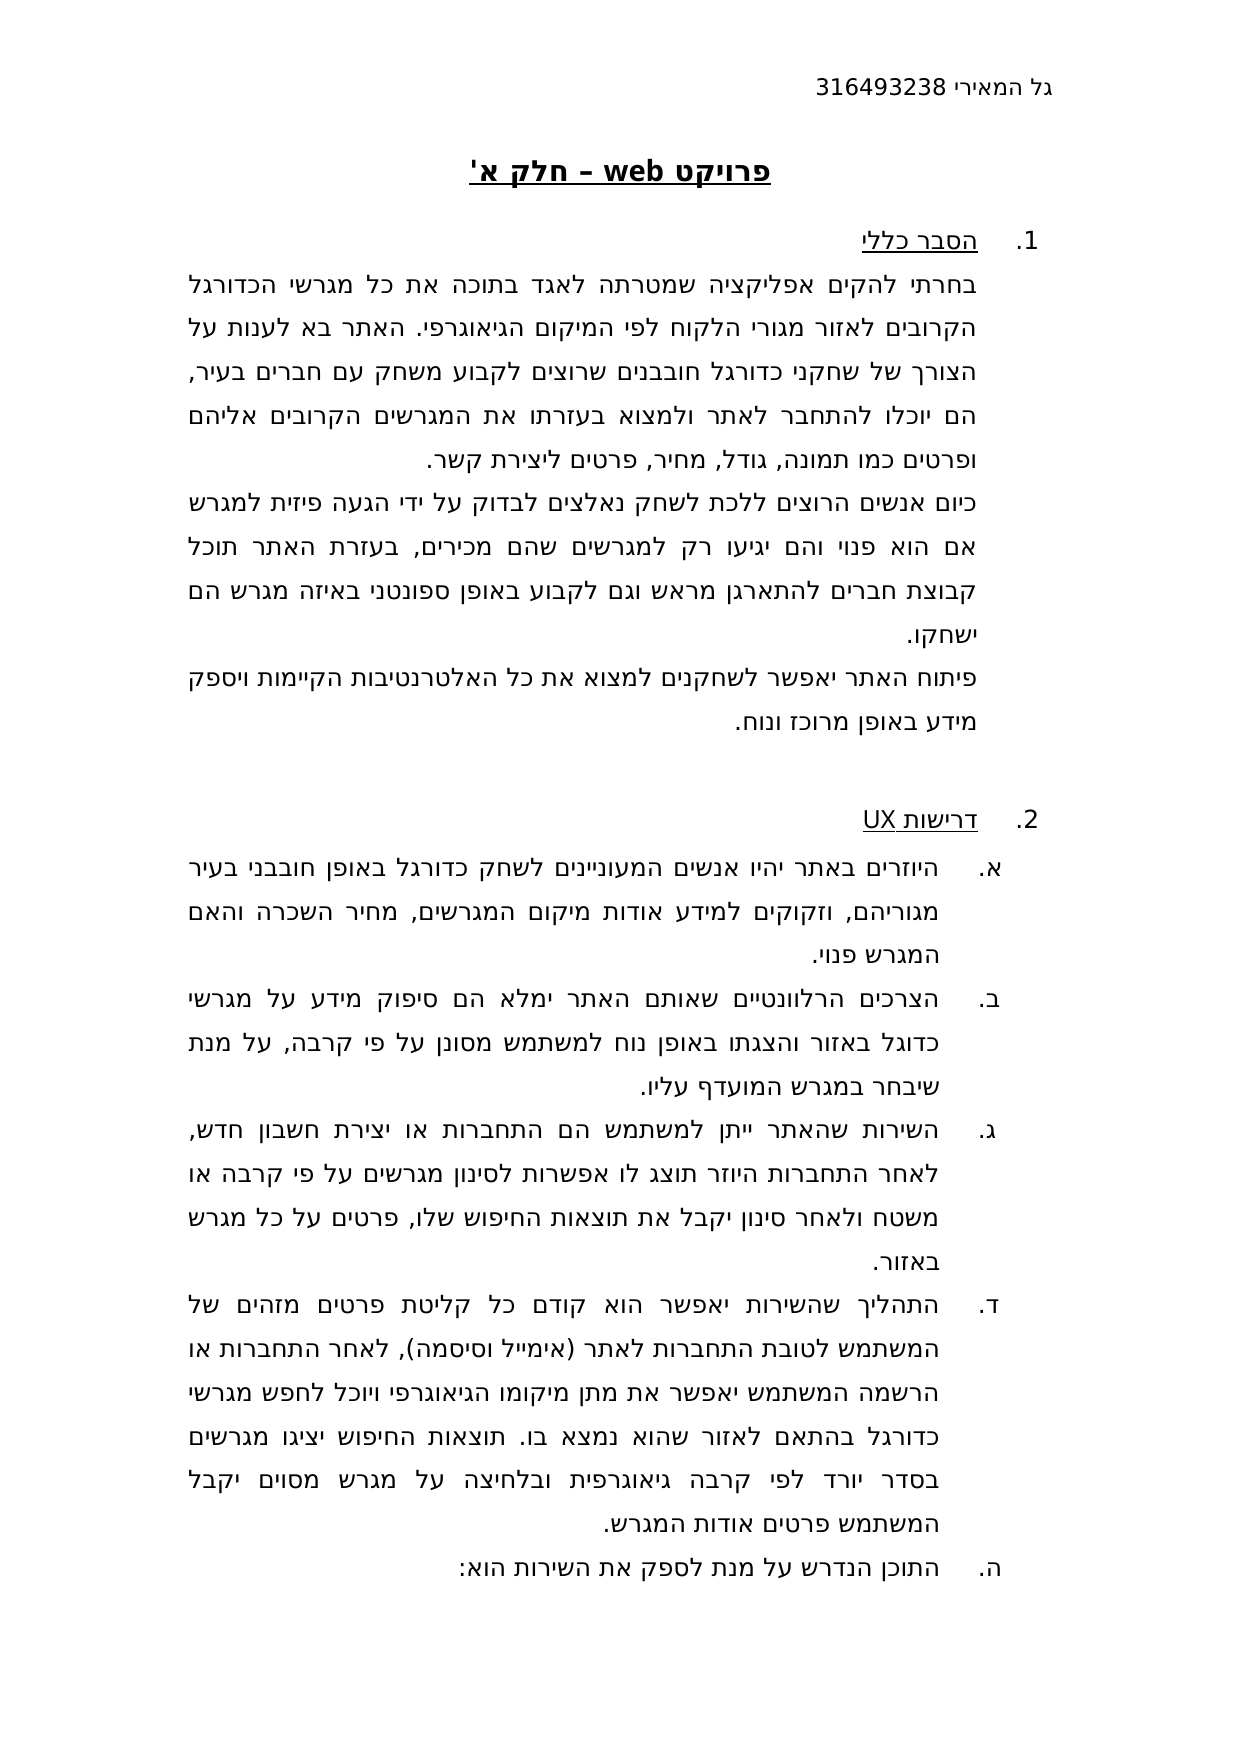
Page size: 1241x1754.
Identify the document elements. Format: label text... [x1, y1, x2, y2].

list הצרכים הרלוונטיים שאותם האתר ימלא הם סיפוק מידע על מגרשי כדוגל באזור והצגתו באופן נוח למשתמש מסונן על פי קרבה, על מנת שיבחר במגרש המועדף עליו. [187, 984, 978, 1101]
list השירות שהאתר ייתן למשתמש הם התחברות או יצירת חשבון חדש, לאחר התחברות היוזר תוצג לו אפשרות לסינון מגרשים על פי קרבה או משטח ולאחר סינון יקבל את תוצאות החיפוש שלו, פרטים על כל מגרש באזור. [187, 1116, 978, 1276]
list התהליך שהשירות יאפשר הוא קודם כל קליטת פרטים מזהים של המשתמש לטובת התחברות לאתר (אימייל וסיסמה), לאחר התחברות או הרשמה המשתמש יאפשר את מתן מיקומו הגיאוגרפי ויוכל לחפש מגרשי כדורגל בהתאם לאזור שהוא נמצא בו. תוצאות החיפוש יציגו מגרשים בסדר יורד לפי קרבה גיאוגרפית ובלחיצה על מגרש מסוים יקבל המשתמש פרטים אודות המגרש. [187, 1291, 978, 1539]
list דרישות UX [187, 802, 1015, 836]
list פיתוח האתר יאפשר לשחקנים למצוא את כל האלטרנטיבות הקיימות ויספק מידע באופן מרוכז ונוח. [187, 664, 978, 737]
text פרויקט web – חלק א' [187, 150, 1053, 190]
list התוכן הנדרש על מנת לספק את השירות הוא: [187, 1553, 978, 1582]
list כיום אנשים הרוצים ללכת לשחק נאלצים לבדוק על ידי הגעה פיזית למגרש אם הוא פנוי והם יגיעו רק למגרשים שהם מכירים, בעזרת האתר תוכל קבוצת חברים להתארגן מראש וגם לקבוע באופן ספונטני באיזה מגרש הם ישחקו. [187, 489, 978, 649]
list בחרתי להקים אפליקציה שמטרתה לאגד בתוכה את כל מגרשי הכדורגל הקרובים לאזור מגורי הלקוח לפי המיקום הגיאוגרפי. האתר בא לענות על הצורך של שחקני כדורגל חובבנים שרוצים לקבוע משחק עם חברים בעיר, הם יוכלו להתחבר לאתר ולמצוא בעזרתו את המגרשים הקרובים אליהם ופרטים כמו תמונה, גודל, מחיר, פרטים ליצירת קשר. [187, 270, 978, 474]
list הסבר כללי [187, 226, 1015, 255]
list היוזרים באתר יהיו אנשים המעוניינים לשחק כדורגל באופן חובבני בעיר מגוריהם, וזקוקים למידע אודות מיקום המגרשים, מחיר השכרה והאם המגרש פנוי. [187, 853, 978, 970]
